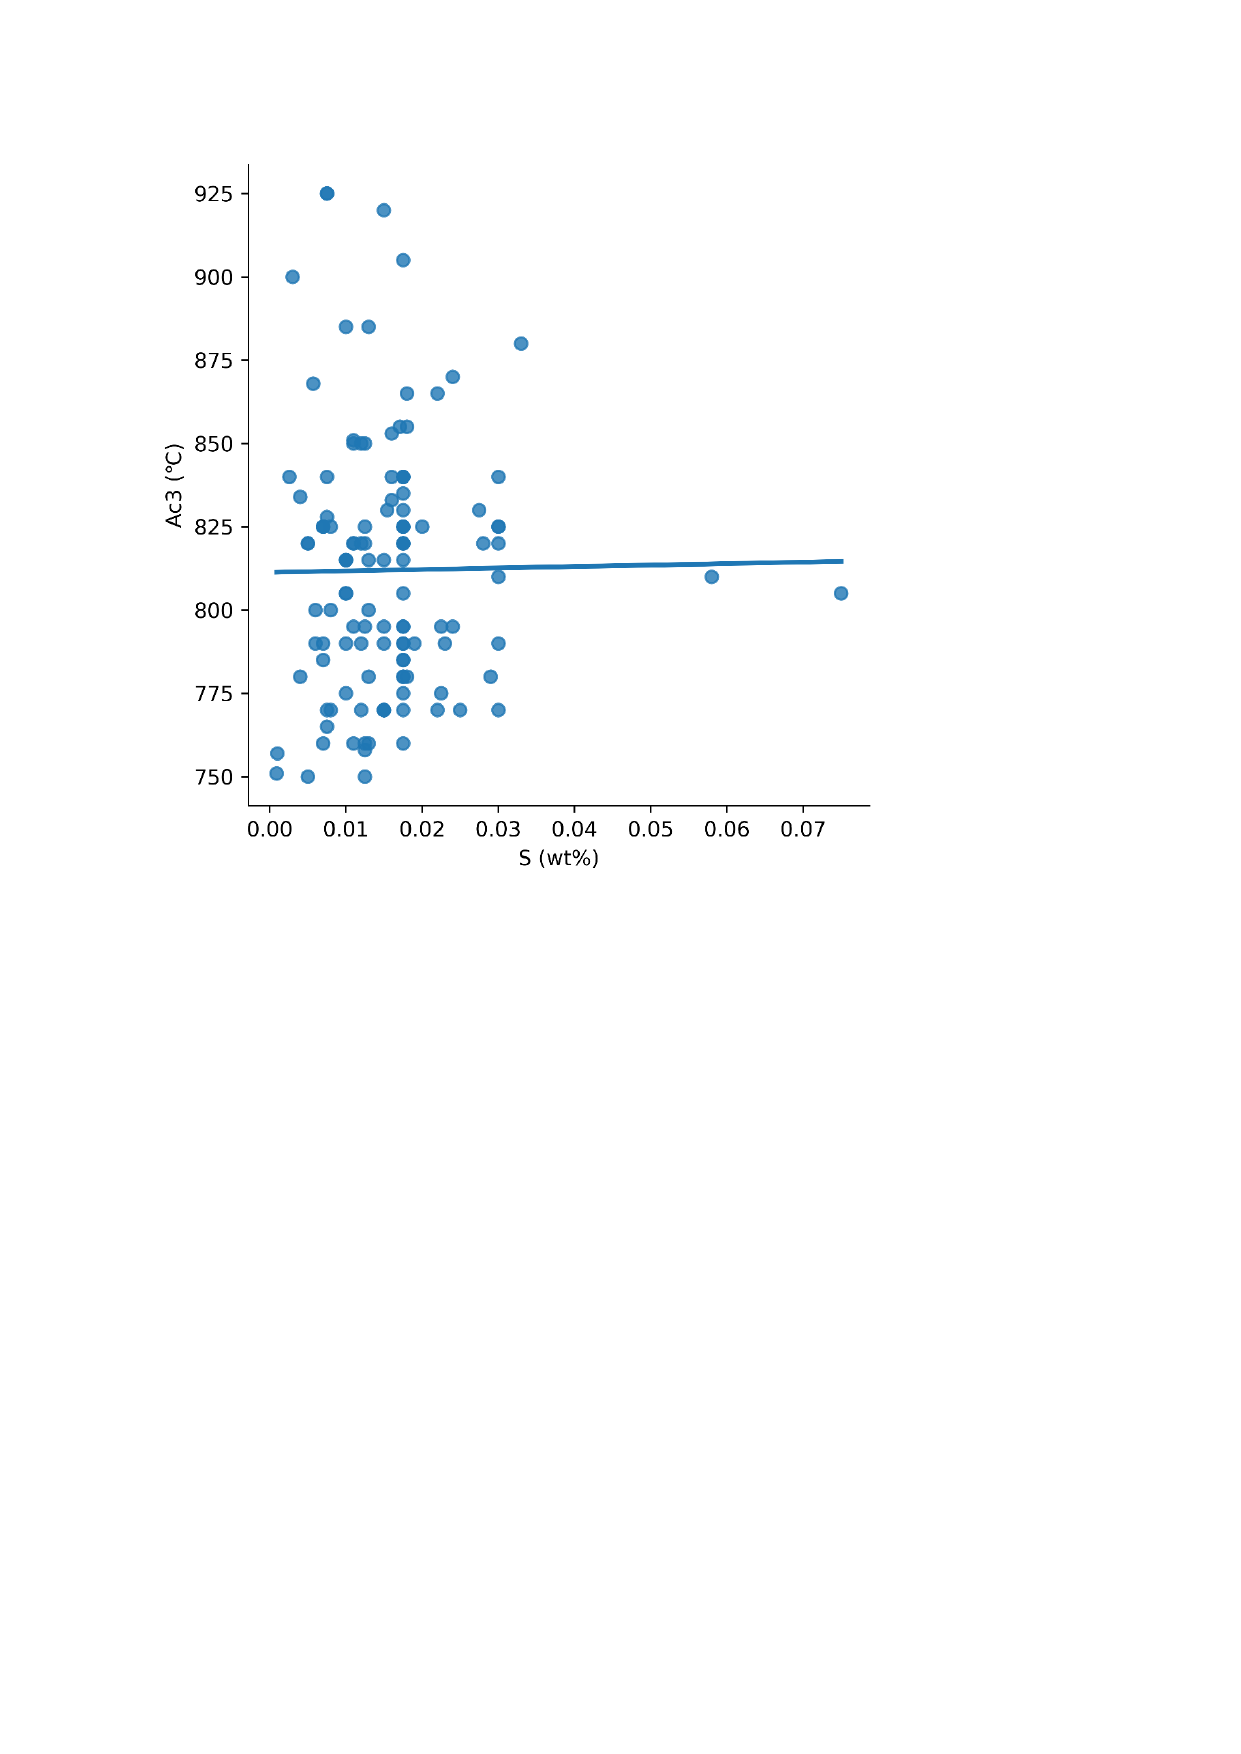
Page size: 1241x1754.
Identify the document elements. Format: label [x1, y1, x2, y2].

picture [150, 150, 884, 884]
